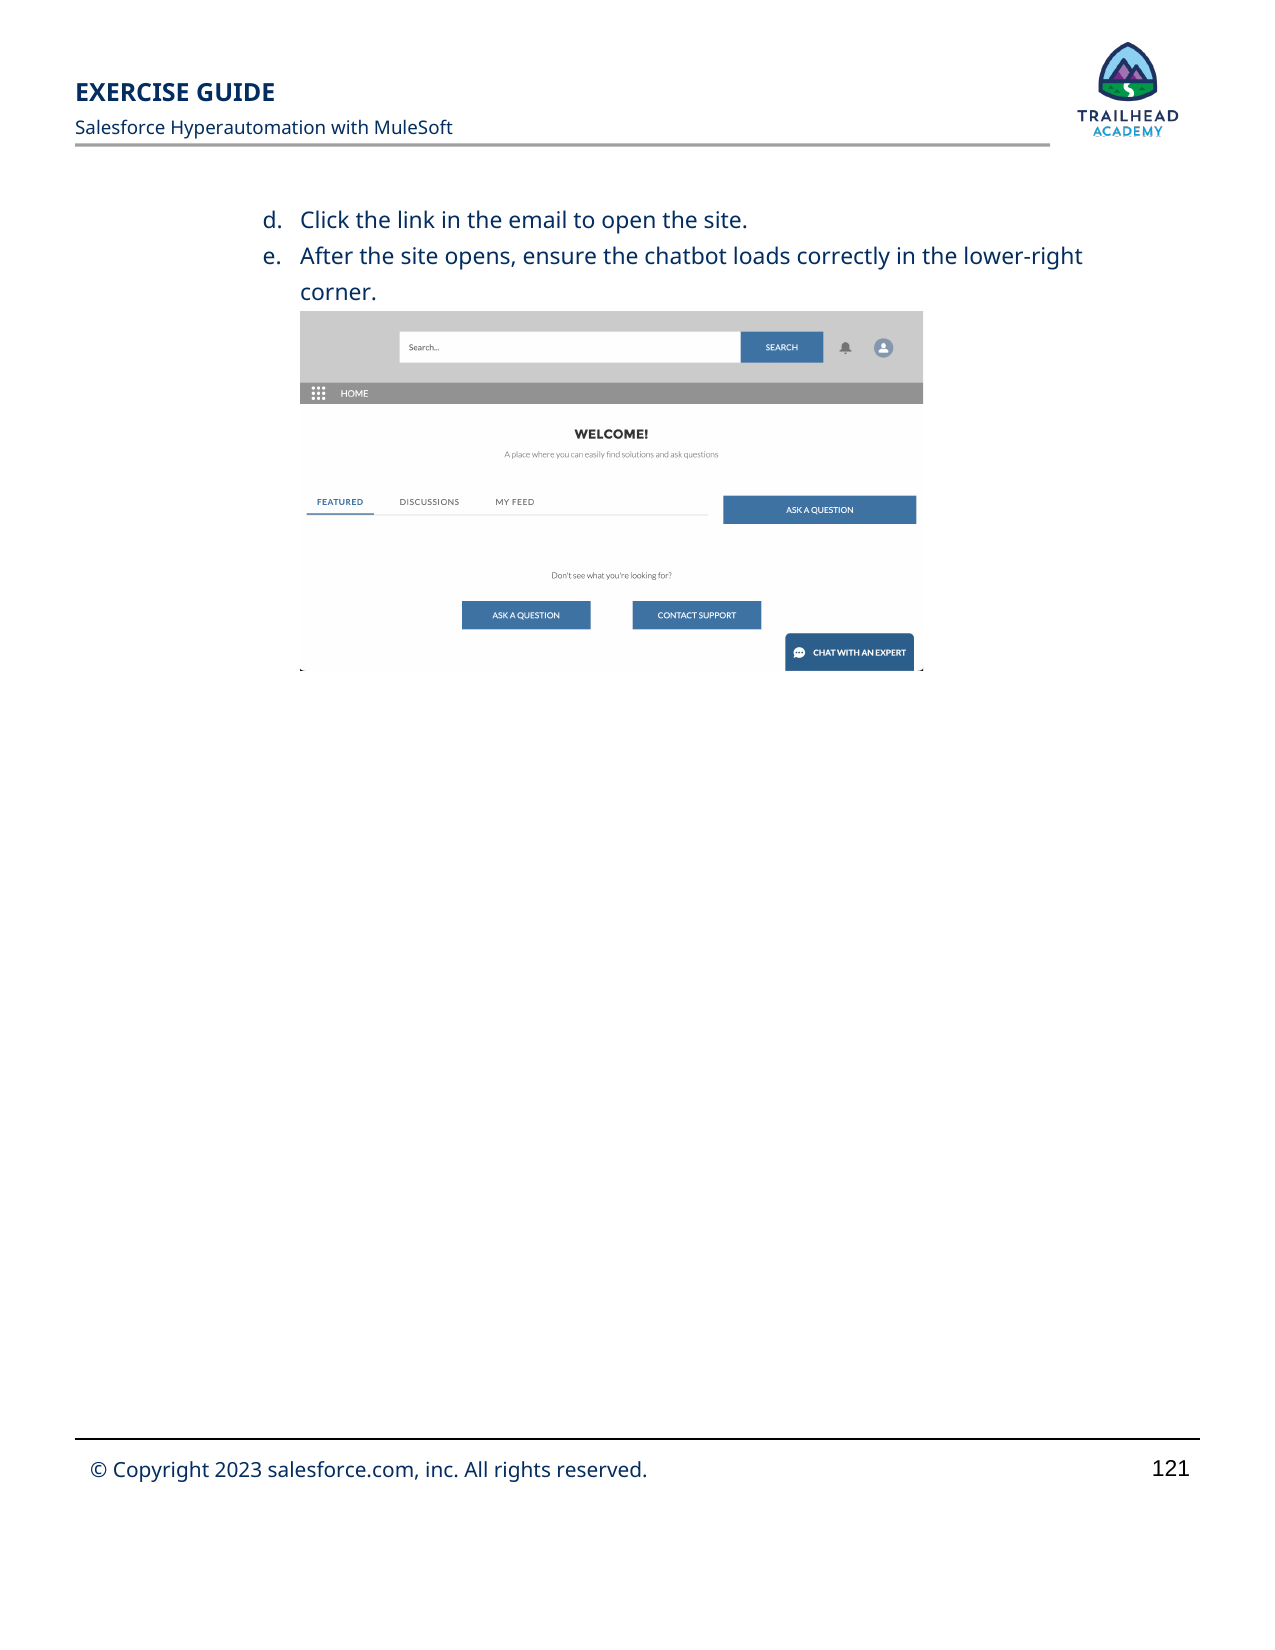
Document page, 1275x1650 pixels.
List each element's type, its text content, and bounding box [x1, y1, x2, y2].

picture [300, 311, 924, 671]
list After the site opens, ensure the chatbot loads correctly in the lower-right corner. [262, 240, 1125, 307]
picture [1076, 41, 1179, 137]
list Click the link in the email to open the site. [262, 204, 1125, 235]
